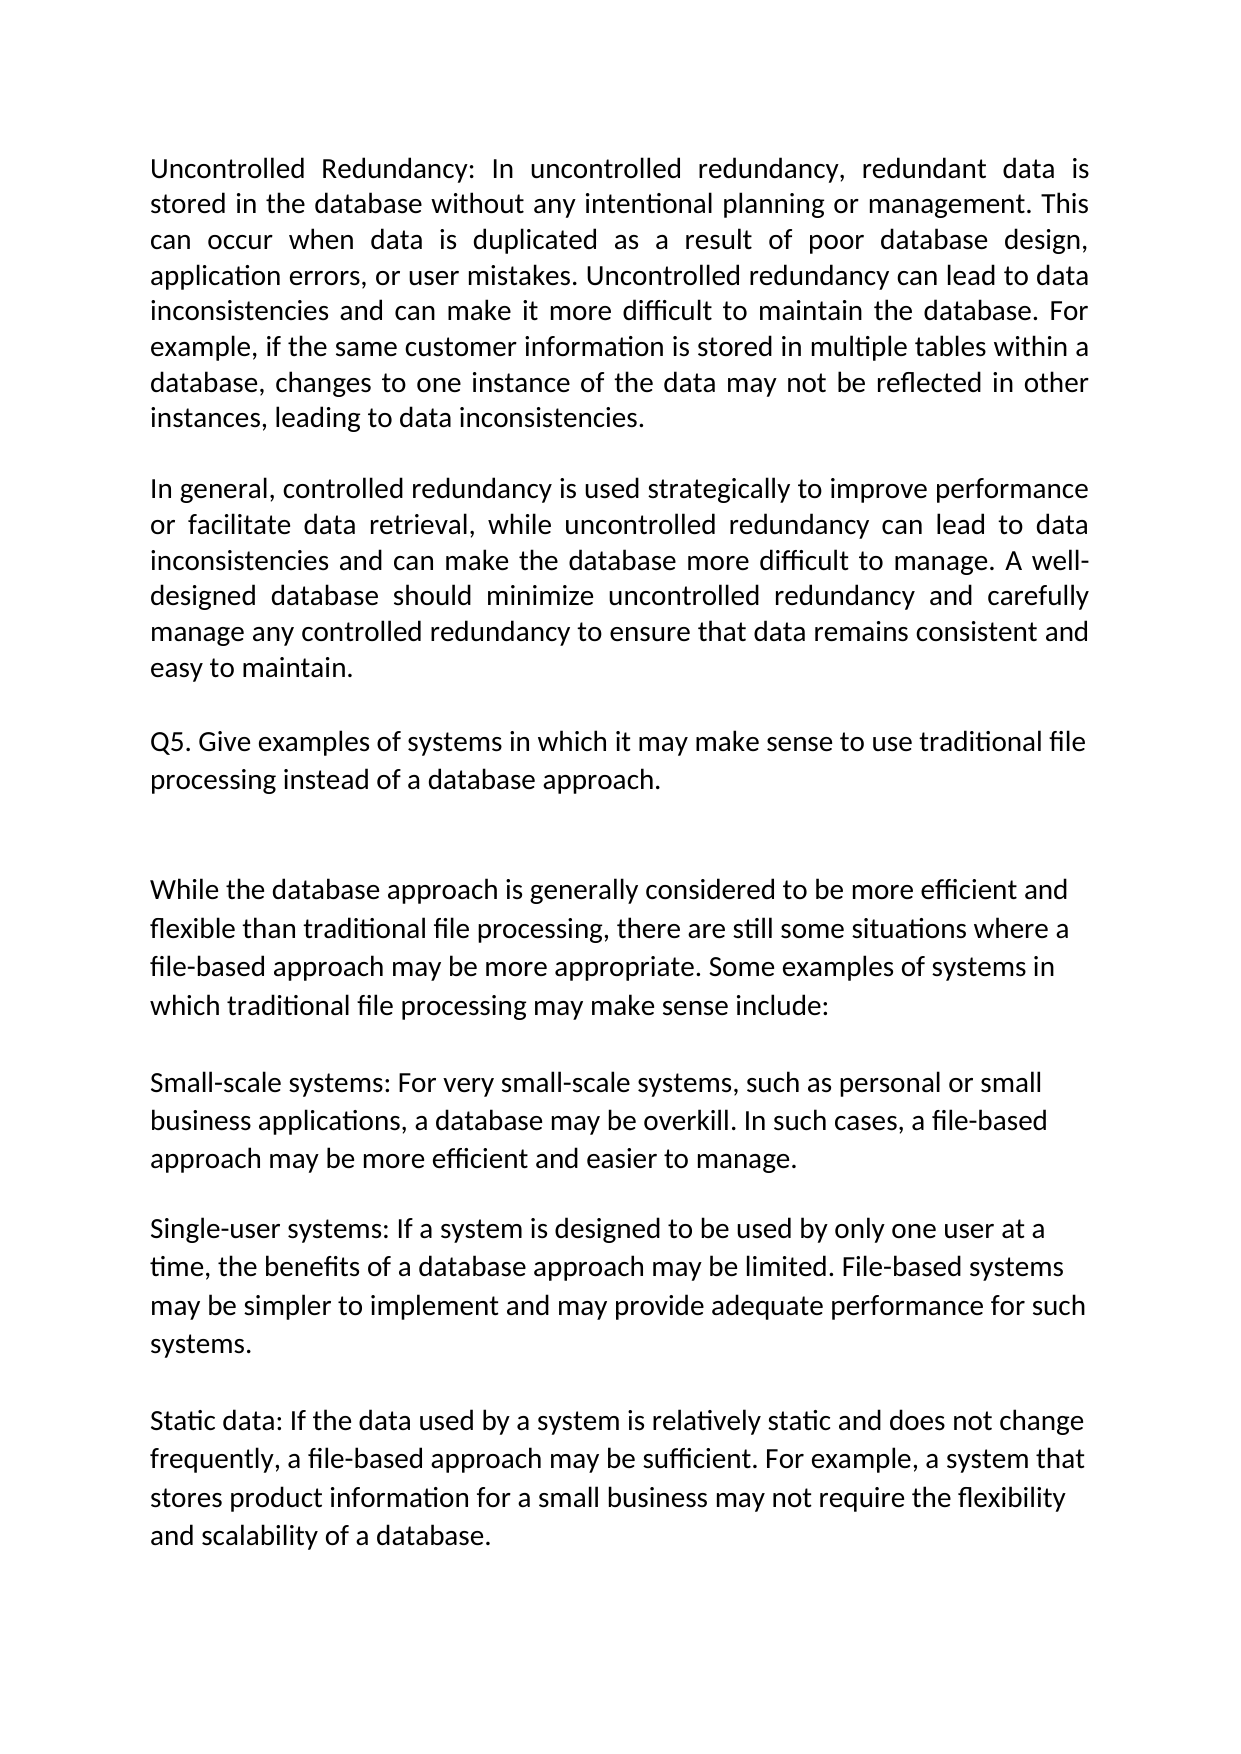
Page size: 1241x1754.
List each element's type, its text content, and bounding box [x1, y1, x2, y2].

text Uncontrolled Redundancy: In uncontrolled redundancy, redundant data is stored in the database without any intentional planning or management. This can occur when data is duplicated as a result of poor database design, application errors, or user mistakes. Uncontrolled redundancy can lead to data inconsistencies and can make it more difficult to maintain the database. For example, if the same customer information is stored in multiple tables within a database, changes to one instance of the data may not be reflected in other instances, leading to data inconsistencies. [150, 150, 1090, 435]
text Small-scale systems: For very small-scale systems, such as personal or small business applications, a database may be overkill. In such cases, a file-based approach may be more efficient and easier to manage. [150, 1064, 1090, 1176]
text While the database approach is generally considered to be more efficient and flexible than traditional file processing, there are still some situations where a file-based approach may be more appropriate. Some examples of systems in which traditional file processing may make sense include: [150, 871, 1090, 1022]
text Single-user systems: If a system is designed to be used by only one user at a time, the benefits of a database approach may be limited. File-based systems may be simpler to implement and may provide adequate performance for such systems. [150, 1210, 1090, 1361]
text In general, controlled redundancy is used strategically to improve performance or facilitate data retrieval, while uncontrolled redundancy can lead to data inconsistencies and can make the database more difficult to manage. A well-designed database should minimize uncontrolled redundancy and carefully manage any controlled redundancy to ensure that data remains consistent and easy to maintain. [150, 471, 1090, 684]
text Static data: If the data used by a system is relatively static and does not change frequently, a file-based approach may be sufficient. For example, a system that stores product information for a small business may not require the flexibility and scalability of a database. [150, 1402, 1090, 1553]
text Q5. Give examples of systems in which it may make sense to use traditional file processing instead of a database approach. [150, 723, 1090, 797]
